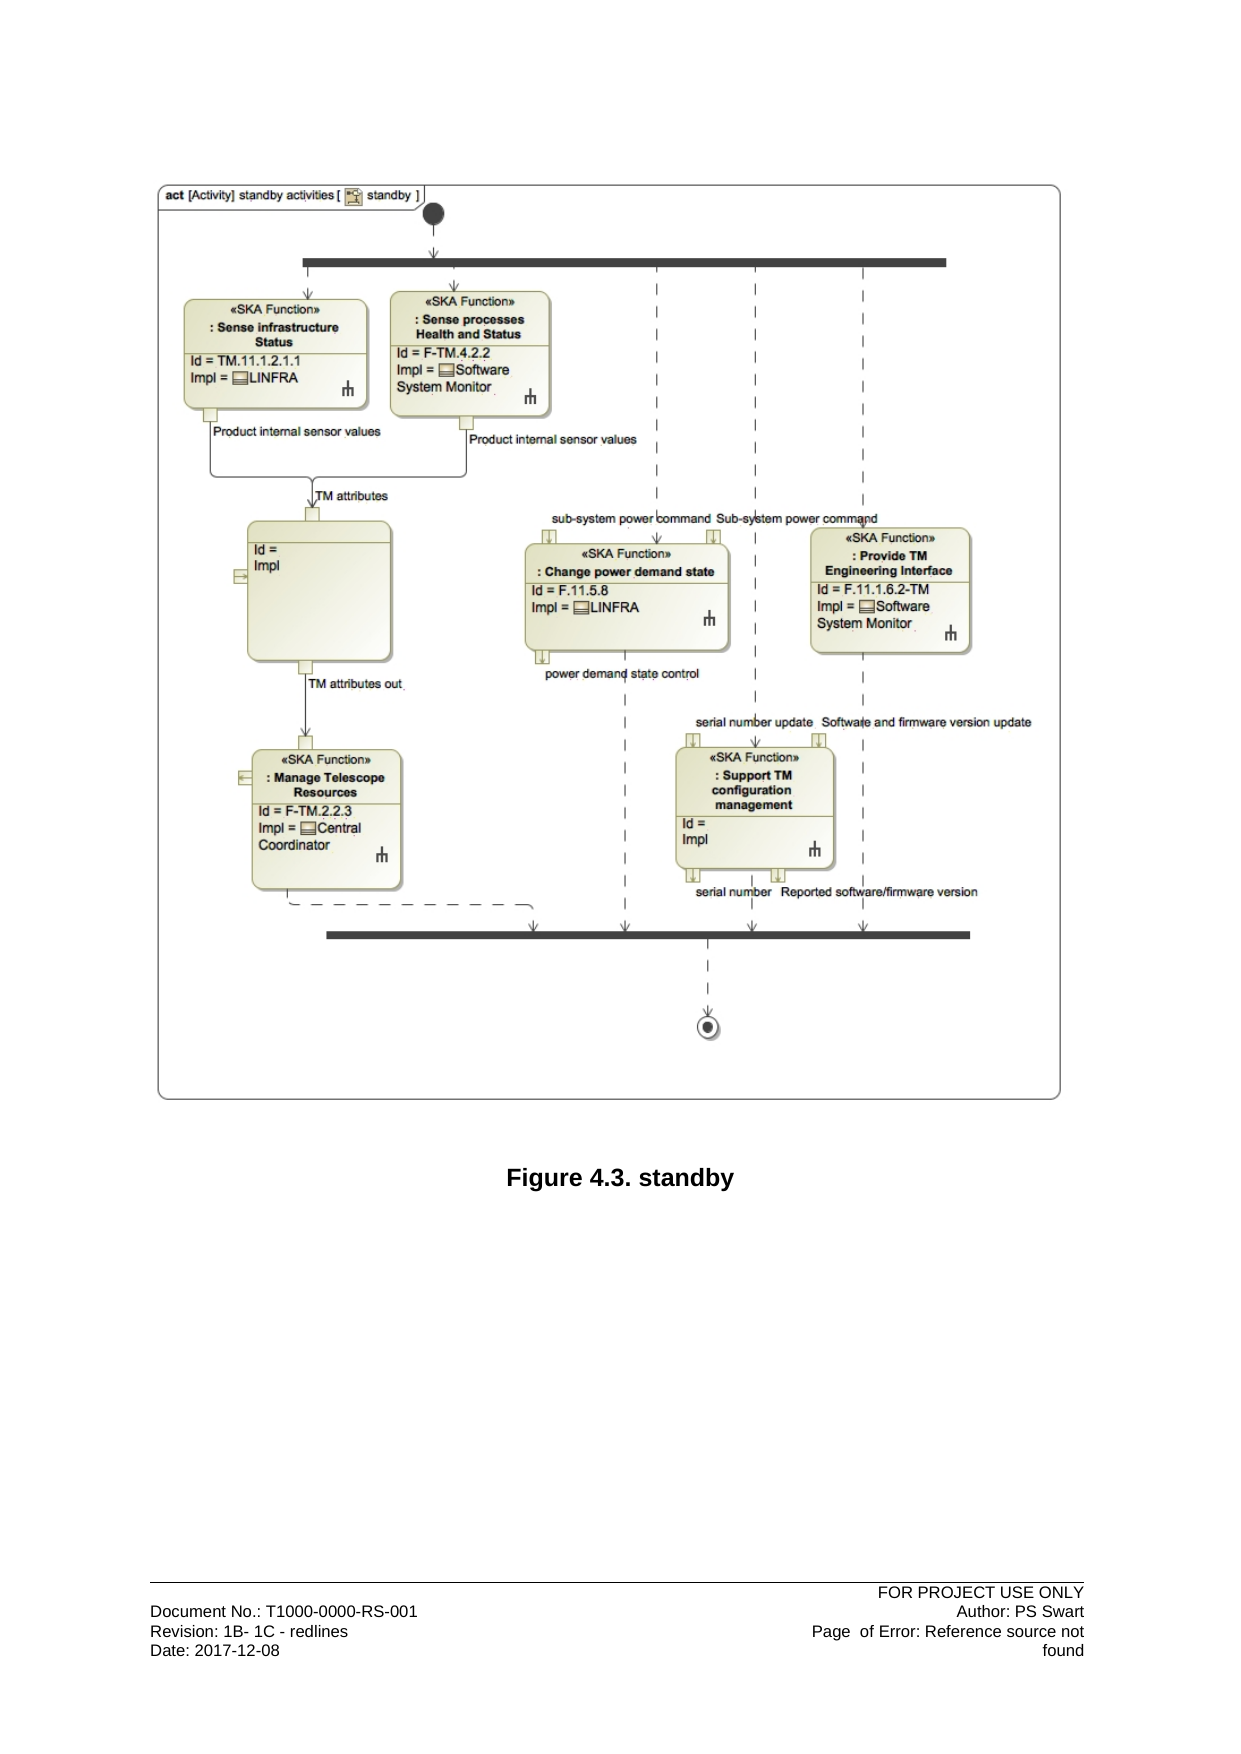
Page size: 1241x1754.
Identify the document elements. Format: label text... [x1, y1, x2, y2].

text Figure 4.3. standby [150, 1163, 1090, 1192]
picture [152, 180, 1088, 1127]
